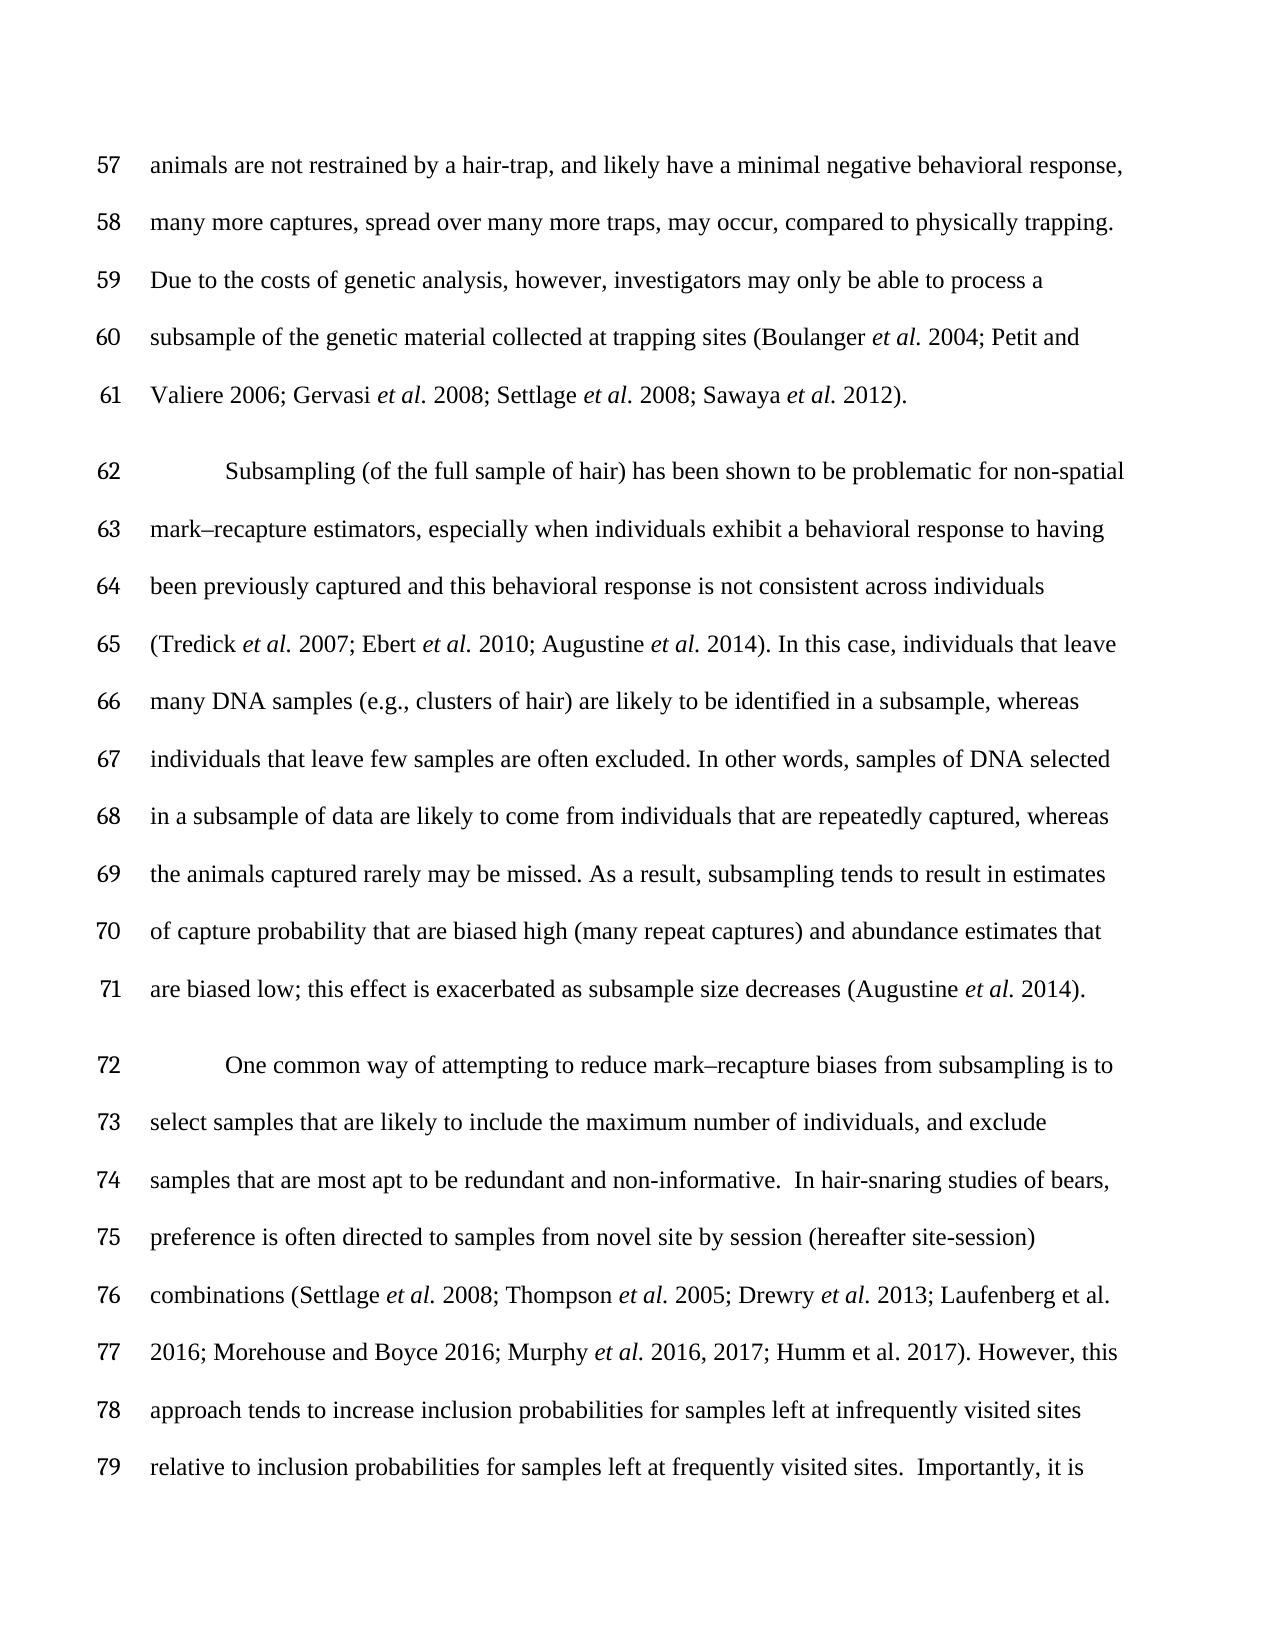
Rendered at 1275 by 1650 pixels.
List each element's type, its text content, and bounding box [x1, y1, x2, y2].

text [150, 1050, 1125, 1481]
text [150, 150, 1125, 409]
text Subsampling (of the full sample of hair) has been shown to be problematic for non-spatial mark–recapture estimators, especially when individuals exhibit a behavioral response to having been previously captured and this behavioral response is not consistent across individuals (Tredick et al. 2007; Ebert et al. 2010; Augustine et al. 2014). In this case, individuals that leave many DNA samples (e.g., clusters of hair) are likely to be identified in a subsample, whereas individuals that leave few samples are often excluded. In other words, samples of DNA selected in a subsample of data are likely to come from individuals that are repeatedly captured, whereas the animals captured rarely may be missed. As a result, subsampling tends to result in estimates of capture probability that are biased high (many repeat captures) and abundance estimates that are biased low; this effect is exacerbated as subsample size decreases (Augustine et al. 2014). [150, 456, 1125, 1002]
